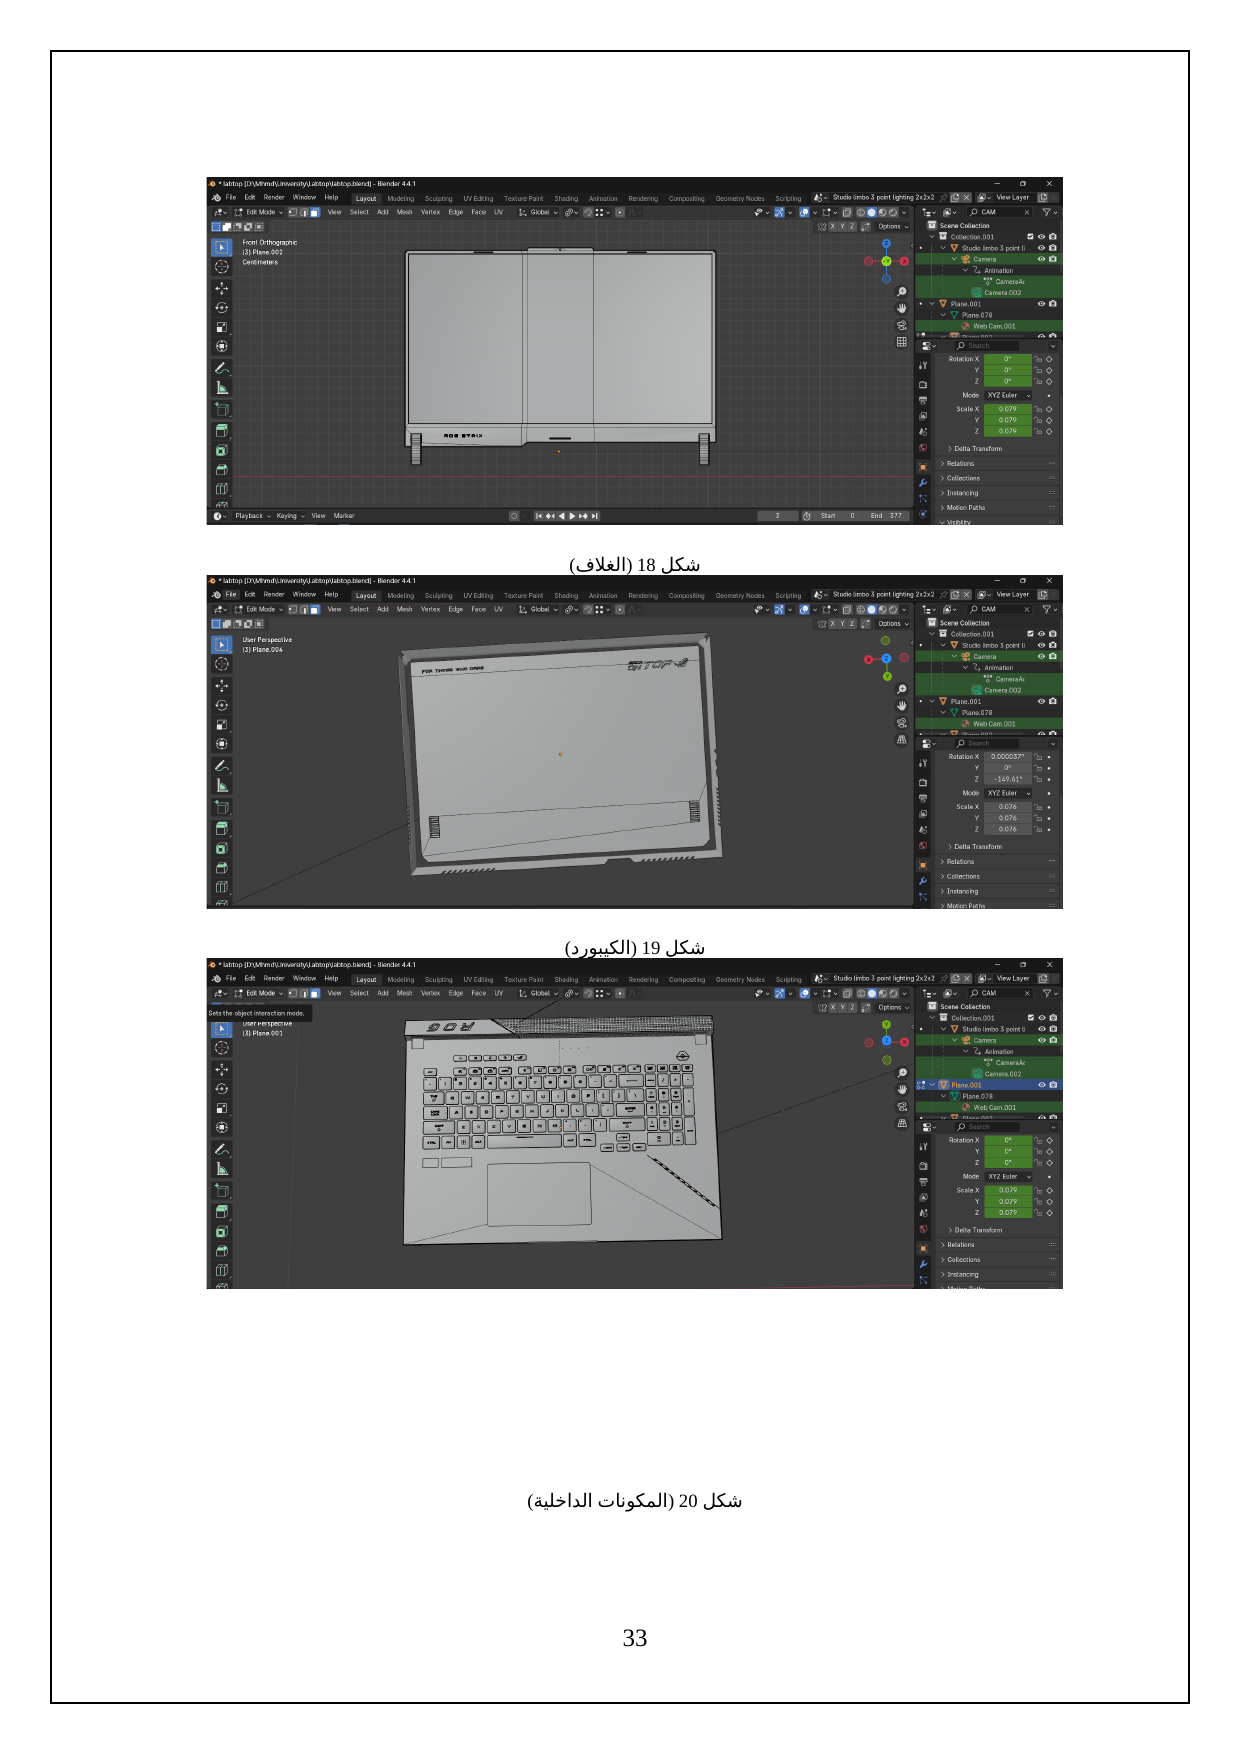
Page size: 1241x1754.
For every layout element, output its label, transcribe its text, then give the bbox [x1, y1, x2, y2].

text شكل 18 (الغلاف) [207, 553, 1063, 575]
text شكل 20 (المكونات الداخلية) [207, 1490, 1063, 1512]
text شكل 19 (الكيبورد) [207, 937, 1063, 958]
picture [206, 958, 1063, 1289]
picture [206, 575, 1063, 909]
picture [206, 177, 1063, 525]
